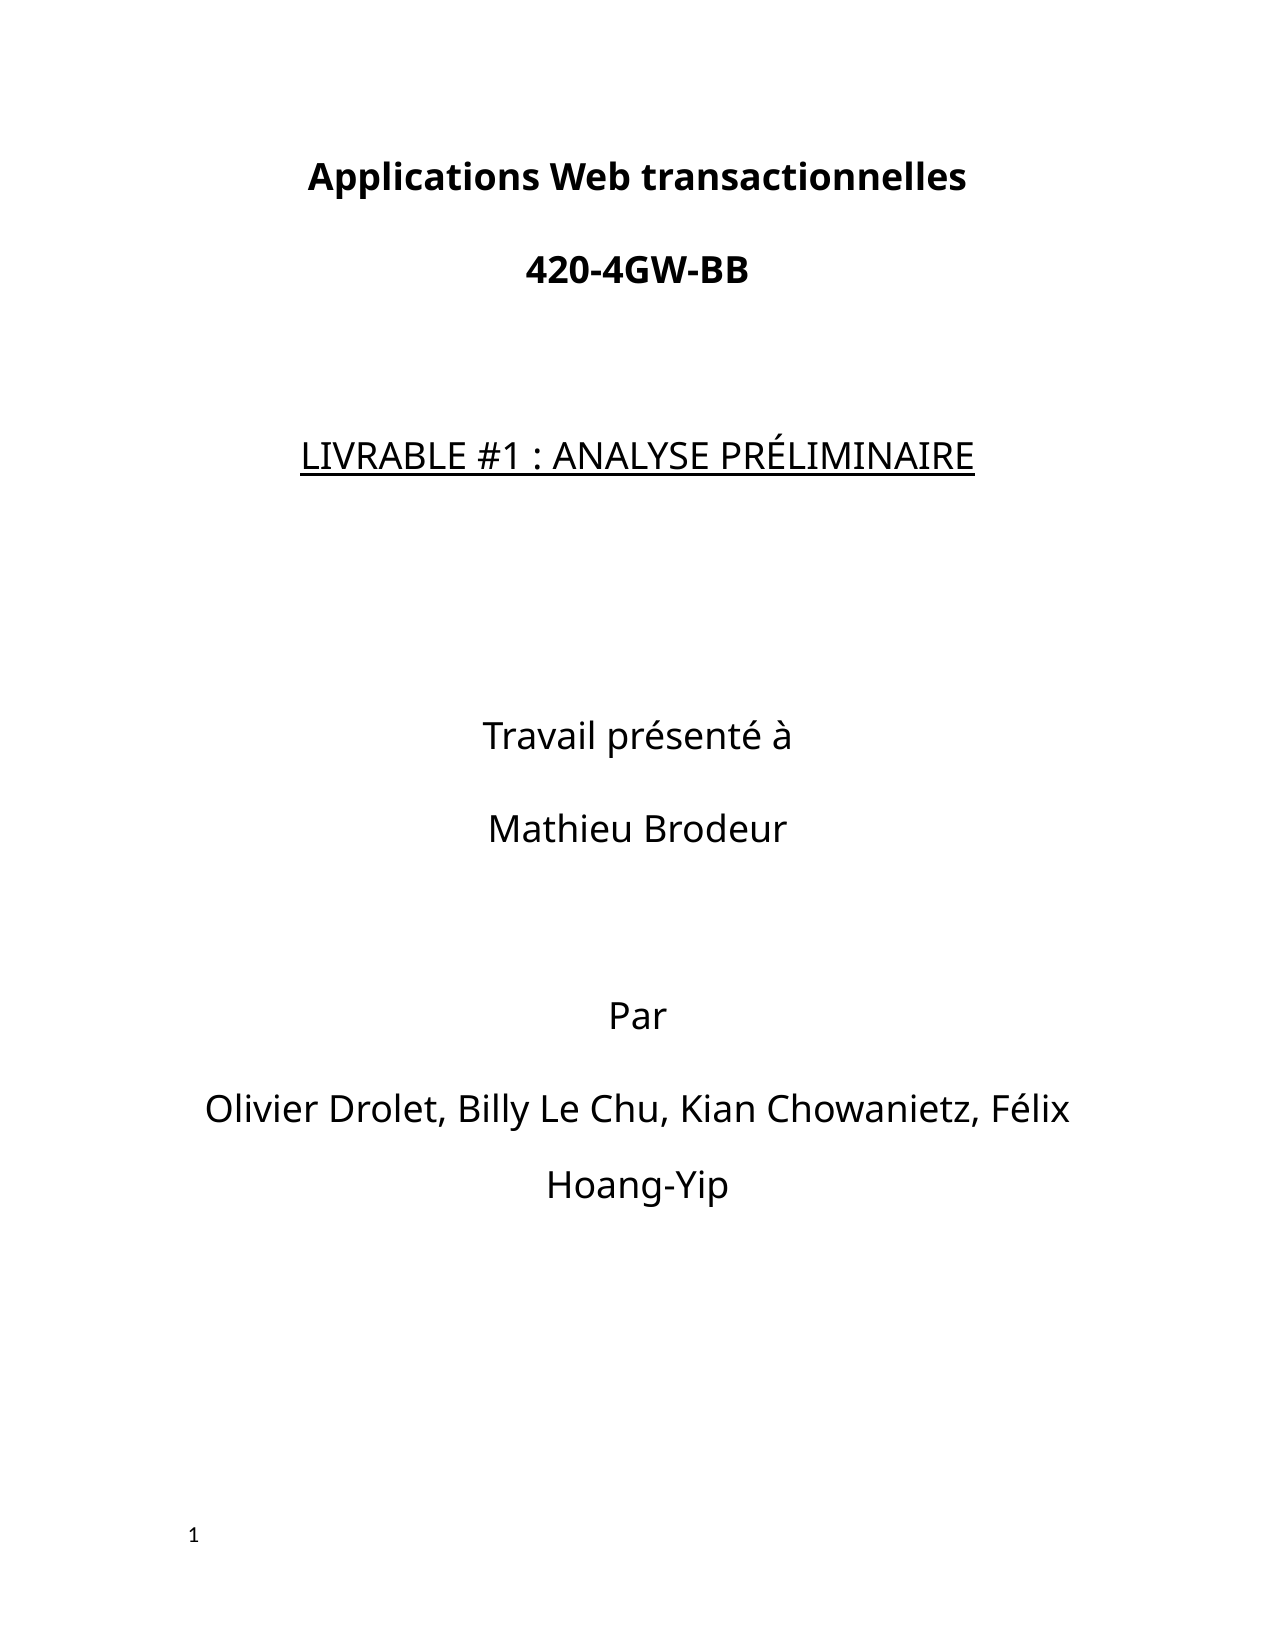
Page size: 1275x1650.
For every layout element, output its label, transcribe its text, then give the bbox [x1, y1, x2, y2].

text Applications Web transactionnelles [187, 150, 1087, 201]
text Mathieu Brodeur [187, 803, 1087, 854]
text Travail présenté à [187, 709, 1087, 760]
text Par [187, 989, 1087, 1040]
text 420-4GW-BB [187, 243, 1087, 294]
text Olivier Drolet, Billy Le Chu, Kian Chowanietz, Félix Hoang-Yip [187, 1082, 1087, 1210]
text LIVRABLE #1 : ANALYSE PRÉLIMINAIRE [187, 430, 1087, 481]
